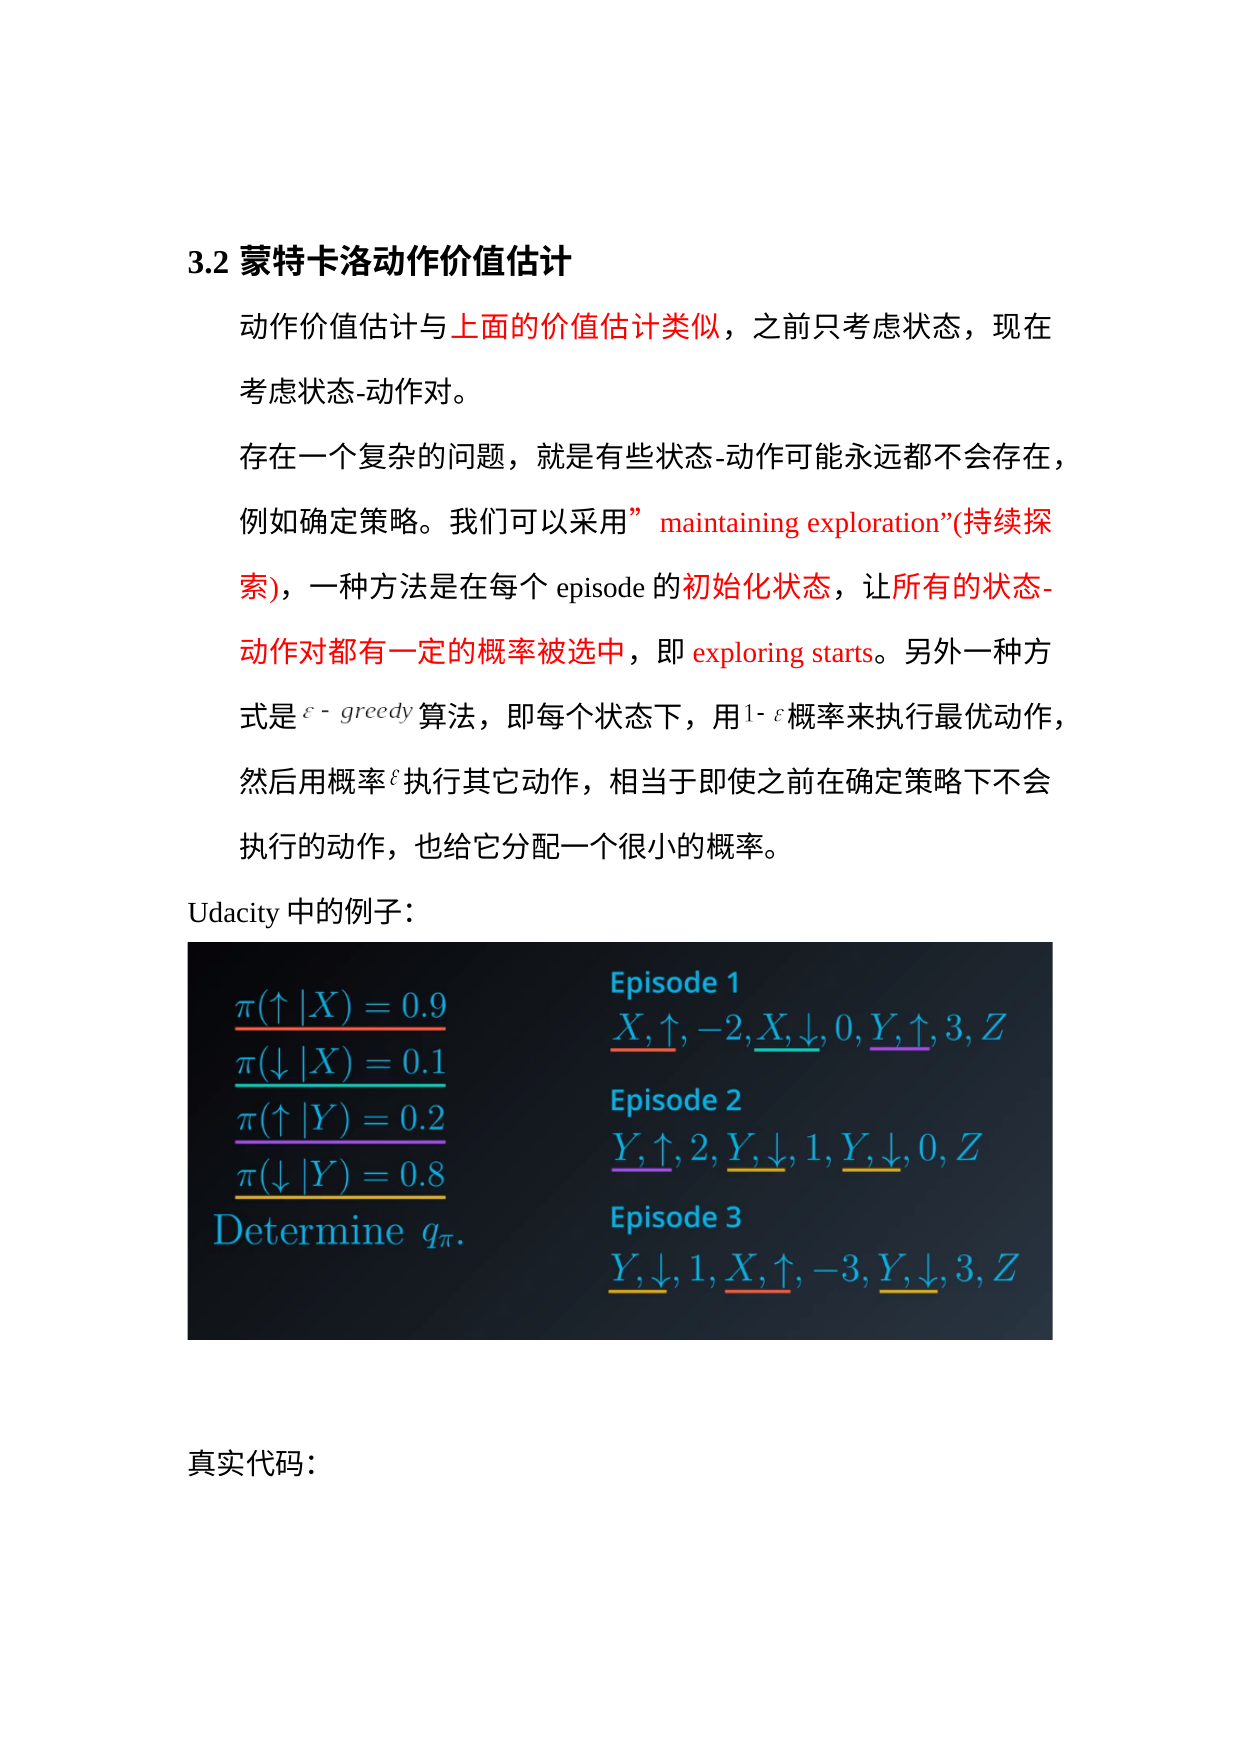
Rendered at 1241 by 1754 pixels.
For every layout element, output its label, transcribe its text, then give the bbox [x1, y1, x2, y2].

picture [187, 942, 1053, 1340]
text Udacity中的例子： [187, 877, 1053, 942]
text 真实代码： [187, 1429, 1053, 1494]
list 蒙特卡洛动作价值估计 [187, 227, 1053, 292]
list 存在一个复杂的问题，就是有些状态-动作可能永远都不会存在，例如确定策略。我们可以采用”maintaining exploration”(持续探索)，一种方法是在每个episode的初始化状态，让所有的状态-动作对都有一定的概率被选中，即exploring starts。另外一种方式是算法，即每个状态下，用概率来执行最优动作，然后用概率执行其它动作，相当于即使之前在确定策略下不会执行的动作，也给它分配一个很小的概率。 [239, 422, 1053, 877]
list 动作价值估计与上面的价值估计类似，之前只考虑状态，现在考虑状态-动作对。 [239, 292, 1053, 422]
